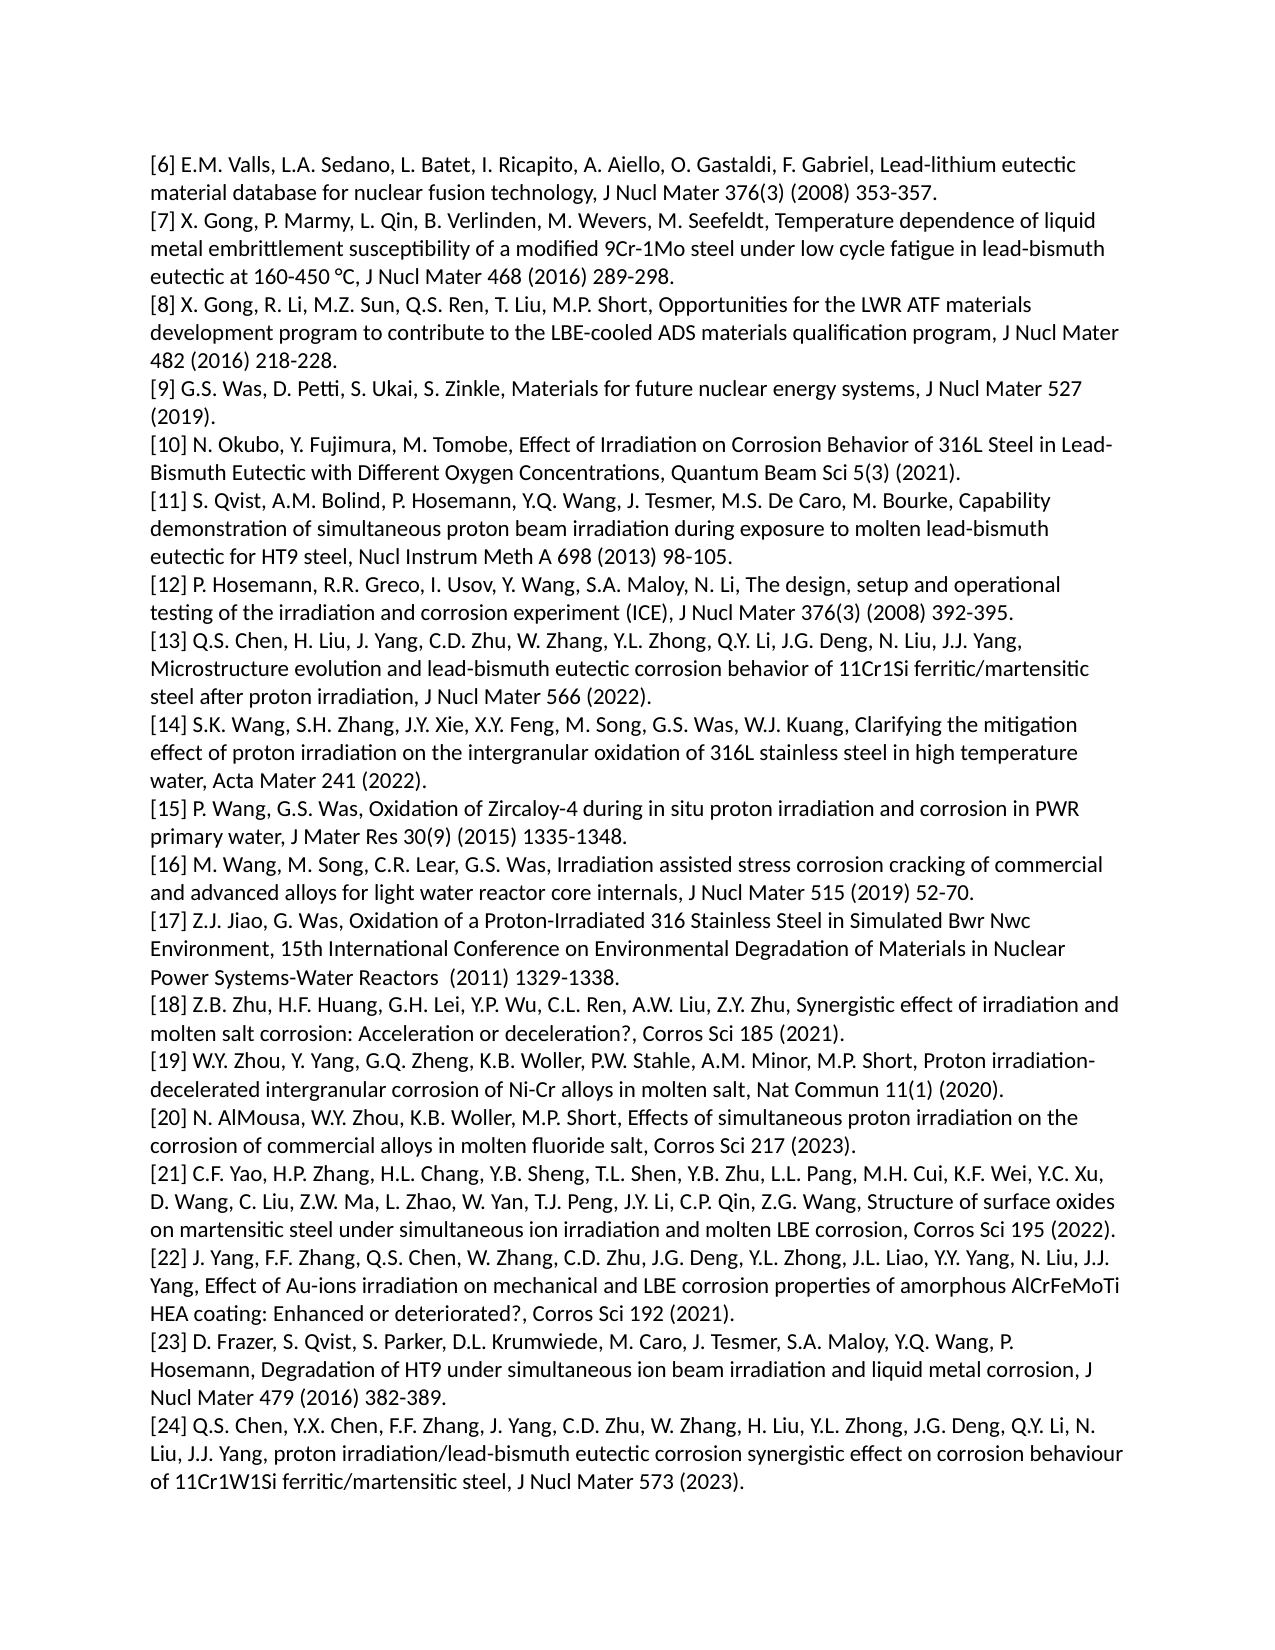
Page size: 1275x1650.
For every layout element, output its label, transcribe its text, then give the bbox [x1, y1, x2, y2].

text [24] Q.S. Chen, Y.X. Chen, F.F. Zhang, J. Yang, C.D. Zhu, W. Zhang, H. Liu, Y.L. Zhong, J.G. Deng, Q.Y. Li, N. Liu, J.J. Yang, proton irradiation/lead-bismuth eutectic corrosion synergistic effect on corrosion behaviour of 11Cr1W1Si ferritic/martensitic steel, J Nucl Mater 573 (2023). [150, 1411, 1125, 1495]
text [8] X. Gong, R. Li, M.Z. Sun, Q.S. Ren, T. Liu, M.P. Short, Opportunities for the LWR ATF materials development program to contribute to the LBE-cooled ADS materials qualification program, J Nucl Mater 482 (2016) 218-228. [150, 290, 1125, 374]
text [9] G.S. Was, D. Petti, S. Ukai, S. Zinkle, Materials for future nuclear energy systems, J Nucl Mater 527 (2019). [150, 374, 1125, 430]
text [7] X. Gong, P. Marmy, L. Qin, B. Verlinden, M. Wevers, M. Seefeldt, Temperature dependence of liquid metal embrittlement susceptibility of a modified 9Cr-1Mo steel under low cycle fatigue in lead-bismuth eutectic at 160-450 °C, J Nucl Mater 468 (2016) 289-298. [150, 206, 1125, 290]
text [21] C.F. Yao, H.P. Zhang, H.L. Chang, Y.B. Sheng, T.L. Shen, Y.B. Zhu, L.L. Pang, M.H. Cui, K.F. Wei, Y.C. Xu, D. Wang, C. Liu, Z.W. Ma, L. Zhao, W. Yan, T.J. Peng, J.Y. Li, C.P. Qin, Z.G. Wang, Structure of surface oxides on martensitic steel under simultaneous ion irradiation and molten LBE corrosion, Corros Sci 195 (2022). [150, 1159, 1125, 1243]
text [10] N. Okubo, Y. Fujimura, M. Tomobe, Effect of Irradiation on Corrosion Behavior of 316L Steel in Lead-Bismuth Eutectic with Different Oxygen Concentrations, Quantum Beam Sci 5(3) (2021). [150, 430, 1125, 486]
text [18] Z.B. Zhu, H.F. Huang, G.H. Lei, Y.P. Wu, C.L. Ren, A.W. Liu, Z.Y. Zhu, Synergistic effect of irradiation and molten salt corrosion: Acceleration or deceleration?, Corros Sci 185 (2021). [150, 991, 1125, 1047]
text [11] S. Qvist, A.M. Bolind, P. Hosemann, Y.Q. Wang, J. Tesmer, M.S. De Caro, M. Bourke, Capability demonstration of simultaneous proton beam irradiation during exposure to molten lead-bismuth eutectic for HT9 steel, Nucl Instrum Meth A 698 (2013) 98-105. [150, 486, 1125, 570]
text [6] E.M. Valls, L.A. Sedano, L. Batet, I. Ricapito, A. Aiello, O. Gastaldi, F. Gabriel, Lead-lithium eutectic material database for nuclear fusion technology, J Nucl Mater 376(3) (2008) 353-357. [150, 150, 1125, 206]
text [16] M. Wang, M. Song, C.R. Lear, G.S. Was, Irradiation assisted stress corrosion cracking of commercial and advanced alloys for light water reactor core internals, J Nucl Mater 515 (2019) 52-70. [150, 851, 1125, 907]
text [15] P. Wang, G.S. Was, Oxidation of Zircaloy-4 during in situ proton irradiation and corrosion in PWR primary water, J Mater Res 30(9) (2015) 1335-1348. [150, 794, 1125, 851]
text [12] P. Hosemann, R.R. Greco, I. Usov, Y. Wang, S.A. Maloy, N. Li, The design, setup and operational testing of the irradiation and corrosion experiment (ICE), J Nucl Mater 376(3) (2008) 392-395. [150, 570, 1125, 626]
text [19] W.Y. Zhou, Y. Yang, G.Q. Zheng, K.B. Woller, P.W. Stahle, A.M. Minor, M.P. Short, Proton irradiation-decelerated intergranular corrosion of Ni-Cr alloys in molten salt, Nat Commun 11(1) (2020). [150, 1047, 1125, 1103]
text [20] N. AlMousa, W.Y. Zhou, K.B. Woller, M.P. Short, Effects of simultaneous proton irradiation on the corrosion of commercial alloys in molten fluoride salt, Corros Sci 217 (2023). [150, 1103, 1125, 1159]
text [13] Q.S. Chen, H. Liu, J. Yang, C.D. Zhu, W. Zhang, Y.L. Zhong, Q.Y. Li, J.G. Deng, N. Liu, J.J. Yang, Microstructure evolution and lead-bismuth eutectic corrosion behavior of 11Cr1Si ferritic/martensitic steel after proton irradiation, J Nucl Mater 566 (2022). [150, 626, 1125, 710]
text [14] S.K. Wang, S.H. Zhang, J.Y. Xie, X.Y. Feng, M. Song, G.S. Was, W.J. Kuang, Clarifying the mitigation effect of proton irradiation on the intergranular oxidation of 316L stainless steel in high temperature water, Acta Mater 241 (2022). [150, 710, 1125, 794]
text [22] J. Yang, F.F. Zhang, Q.S. Chen, W. Zhang, C.D. Zhu, J.G. Deng, Y.L. Zhong, J.L. Liao, Y.Y. Yang, N. Liu, J.J. Yang, Effect of Au-ions irradiation on mechanical and LBE corrosion properties of amorphous AlCrFeMoTi HEA coating: Enhanced or deteriorated?, Corros Sci 192 (2021). [150, 1243, 1125, 1327]
text [23] D. Frazer, S. Qvist, S. Parker, D.L. Krumwiede, M. Caro, J. Tesmer, S.A. Maloy, Y.Q. Wang, P. Hosemann, Degradation of HT9 under simultaneous ion beam irradiation and liquid metal corrosion, J Nucl Mater 479 (2016) 382-389. [150, 1327, 1125, 1411]
text [17] Z.J. Jiao, G. Was, Oxidation of a Proton-Irradiated 316 Stainless Steel in Simulated Bwr Nwc Environment, 15th International Conference on Environmental Degradation of Materials in Nuclear Power Systems-Water Reactors (2011) 1329-1338. [150, 907, 1125, 991]
